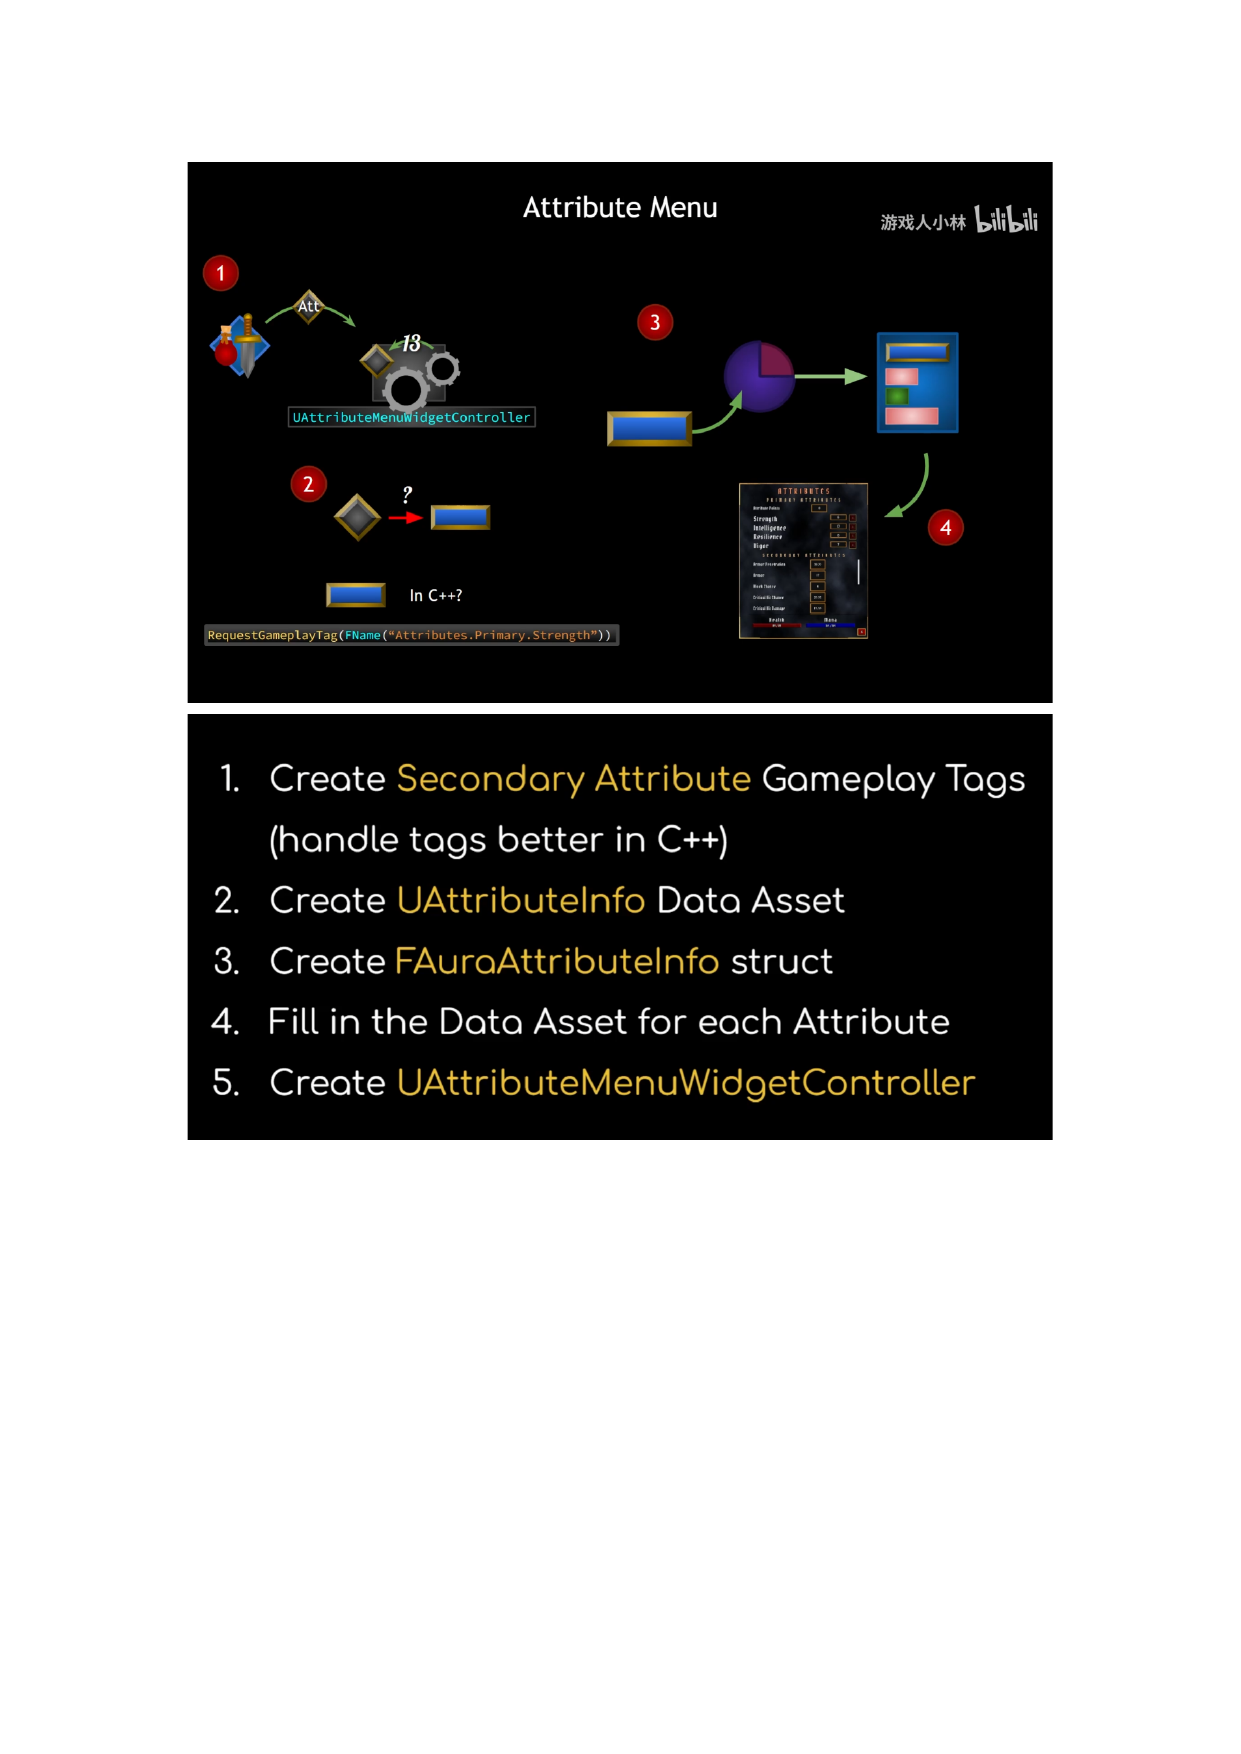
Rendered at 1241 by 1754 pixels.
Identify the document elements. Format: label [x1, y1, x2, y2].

picture [187, 162, 1053, 703]
picture [187, 714, 1053, 1140]
